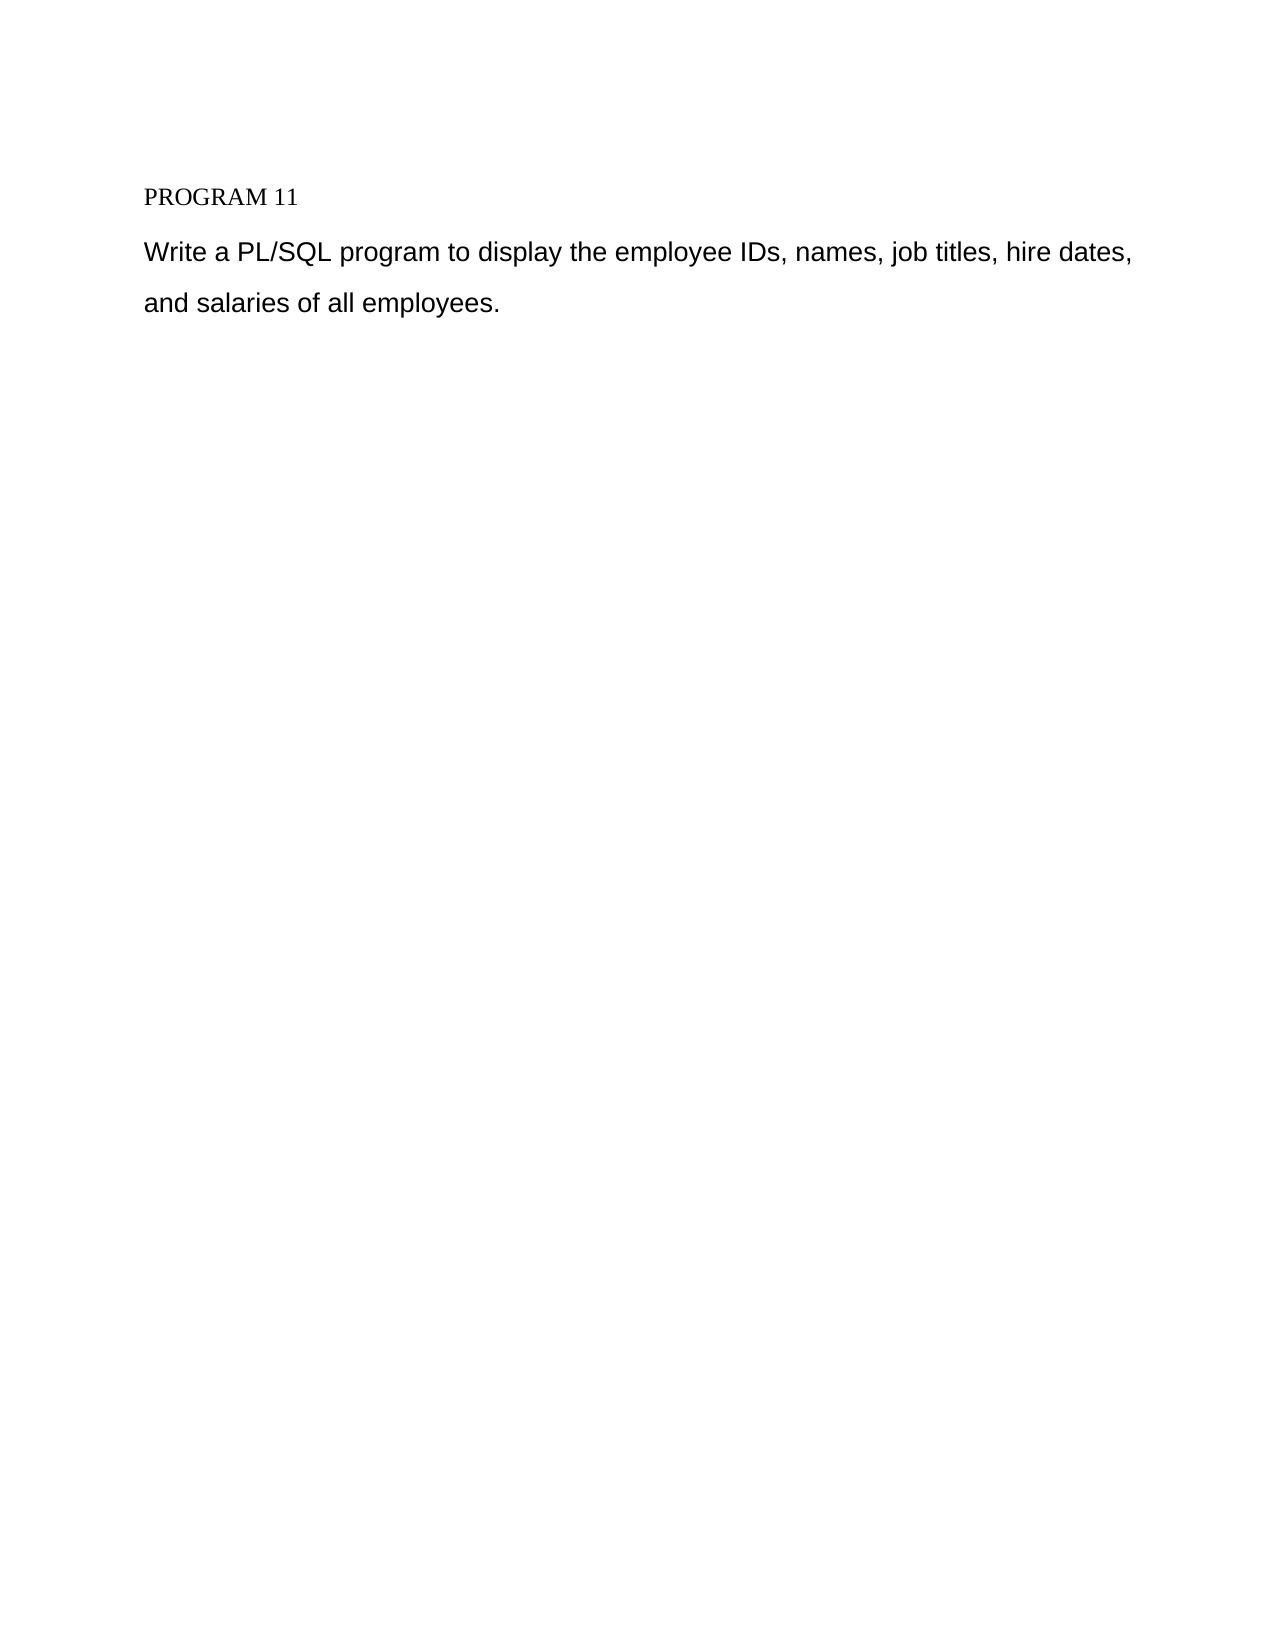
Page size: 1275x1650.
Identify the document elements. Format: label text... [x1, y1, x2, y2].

text Write a PL/SQL program to display the employee IDs, names, job titles, hire dates, and salaries of all employees. [144, 236, 1139, 318]
text PROGRAM 11 [144, 182, 1275, 211]
